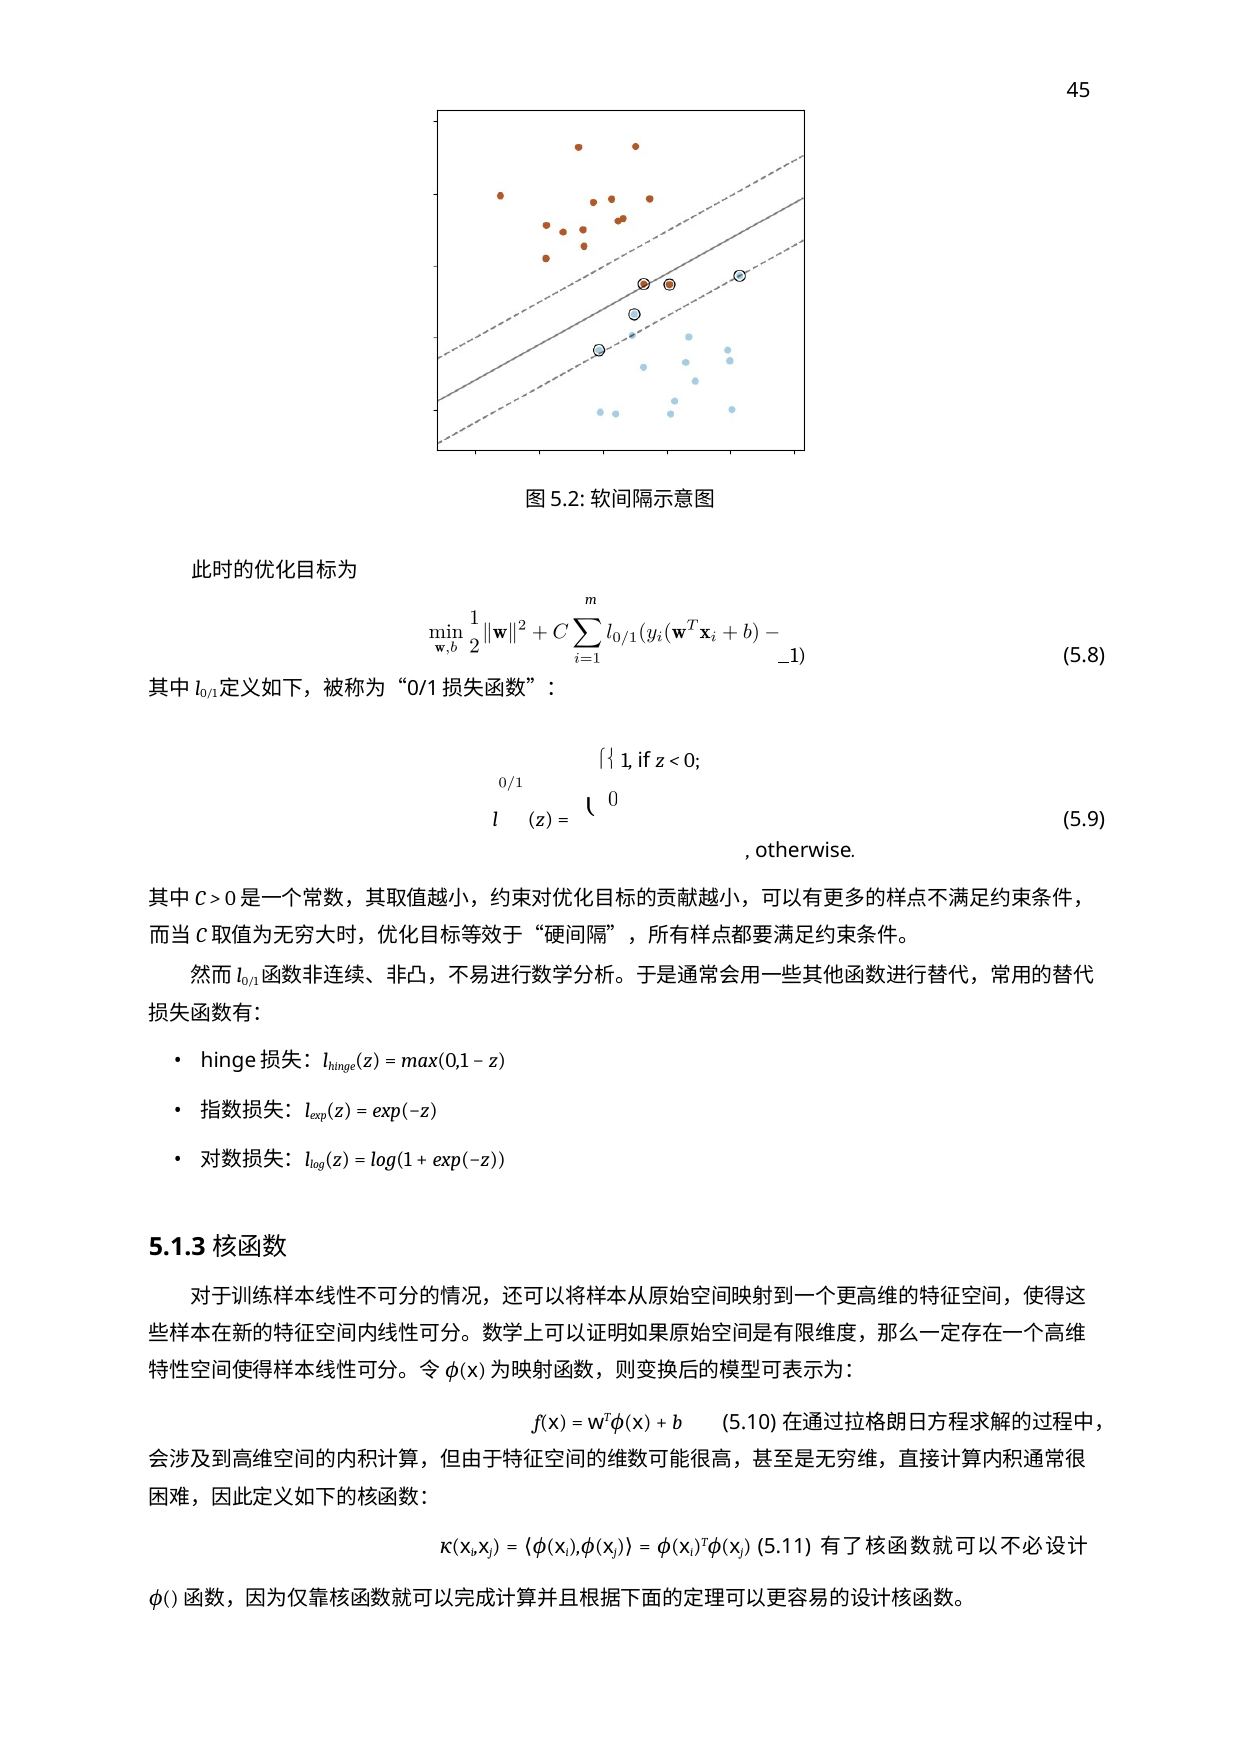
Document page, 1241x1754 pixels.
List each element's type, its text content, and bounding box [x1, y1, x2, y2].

text  1, if z < 0; [191, 745, 1105, 774]
list 对数损失：llog(z) = log(1 + exp(−z)) [174, 1143, 1105, 1173]
text f(x) = wTϕ(x) + b (5.10) 在通过拉格朗日方程求解的过程中，会涉及到高维空间的内积计算，但由于特征空间的维数可能很高，甚至是无穷维，直接计算内积通常很困难，因此定义如下的核函数： [148, 1405, 1105, 1510]
text 其中 l0/1 定义如下，被称为“0/1损失函数”： [148, 672, 1105, 702]
list 指数损失：lexp(z) = exp(−z) [174, 1093, 1105, 1123]
text 图5.2: 软间隔示意图 [135, 482, 1105, 513]
picture [498, 775, 618, 816]
list hinge损失：lhinge(z) = max(0,1 − z) [174, 1044, 1105, 1074]
text 其中 C > 0 是一个常数，其取值越小，约束对优化目标的贡献越小，可以有更多的样点不满足约束条件，而当 C 取值为无穷大时，优化目标等效于“硬间隔”，所有样点都要满足约束条件。 [148, 881, 1105, 949]
text 然而 l0/1 函数非连续、非凸，不易进行数学分析。于是通常会用一些其他函数进行替代，常用的替代损失函数有： [148, 959, 1105, 1026]
text l (z) = (5.9) [110, 804, 1105, 833]
text 对于训练样本线性不可分的情况，还可以将样本从原始空间映射到一个更高维的特征空间，使得这些样本在新的特征空间内线性可分。数学上可以证明如果原始空间是有限维度，那么一定存在一个高维特性空间使得样本线性可分。令 ϕ(x) 为映射函数，则变换后的模型可表示为： [148, 1279, 1105, 1384]
text 此时的优化目标为 [191, 553, 1105, 584]
text m [160, 591, 1023, 608]
text , otherwise. [498, 835, 1105, 864]
picture [432, 105, 808, 455]
text κ(xi,xj) = ⟨ϕ(xi),ϕ(xj)⟩ = ϕ(xi)Tϕ(xj) (5.11) 有了核函数就可以不必设计 ϕ() 函数，因为仅靠核函数就可以完成计算并且根据下面的定理可以更容易的设计核函数。 [148, 1530, 1089, 1611]
picture [428, 609, 779, 663]
text 5.1.3 核函数 [148, 1227, 1105, 1263]
